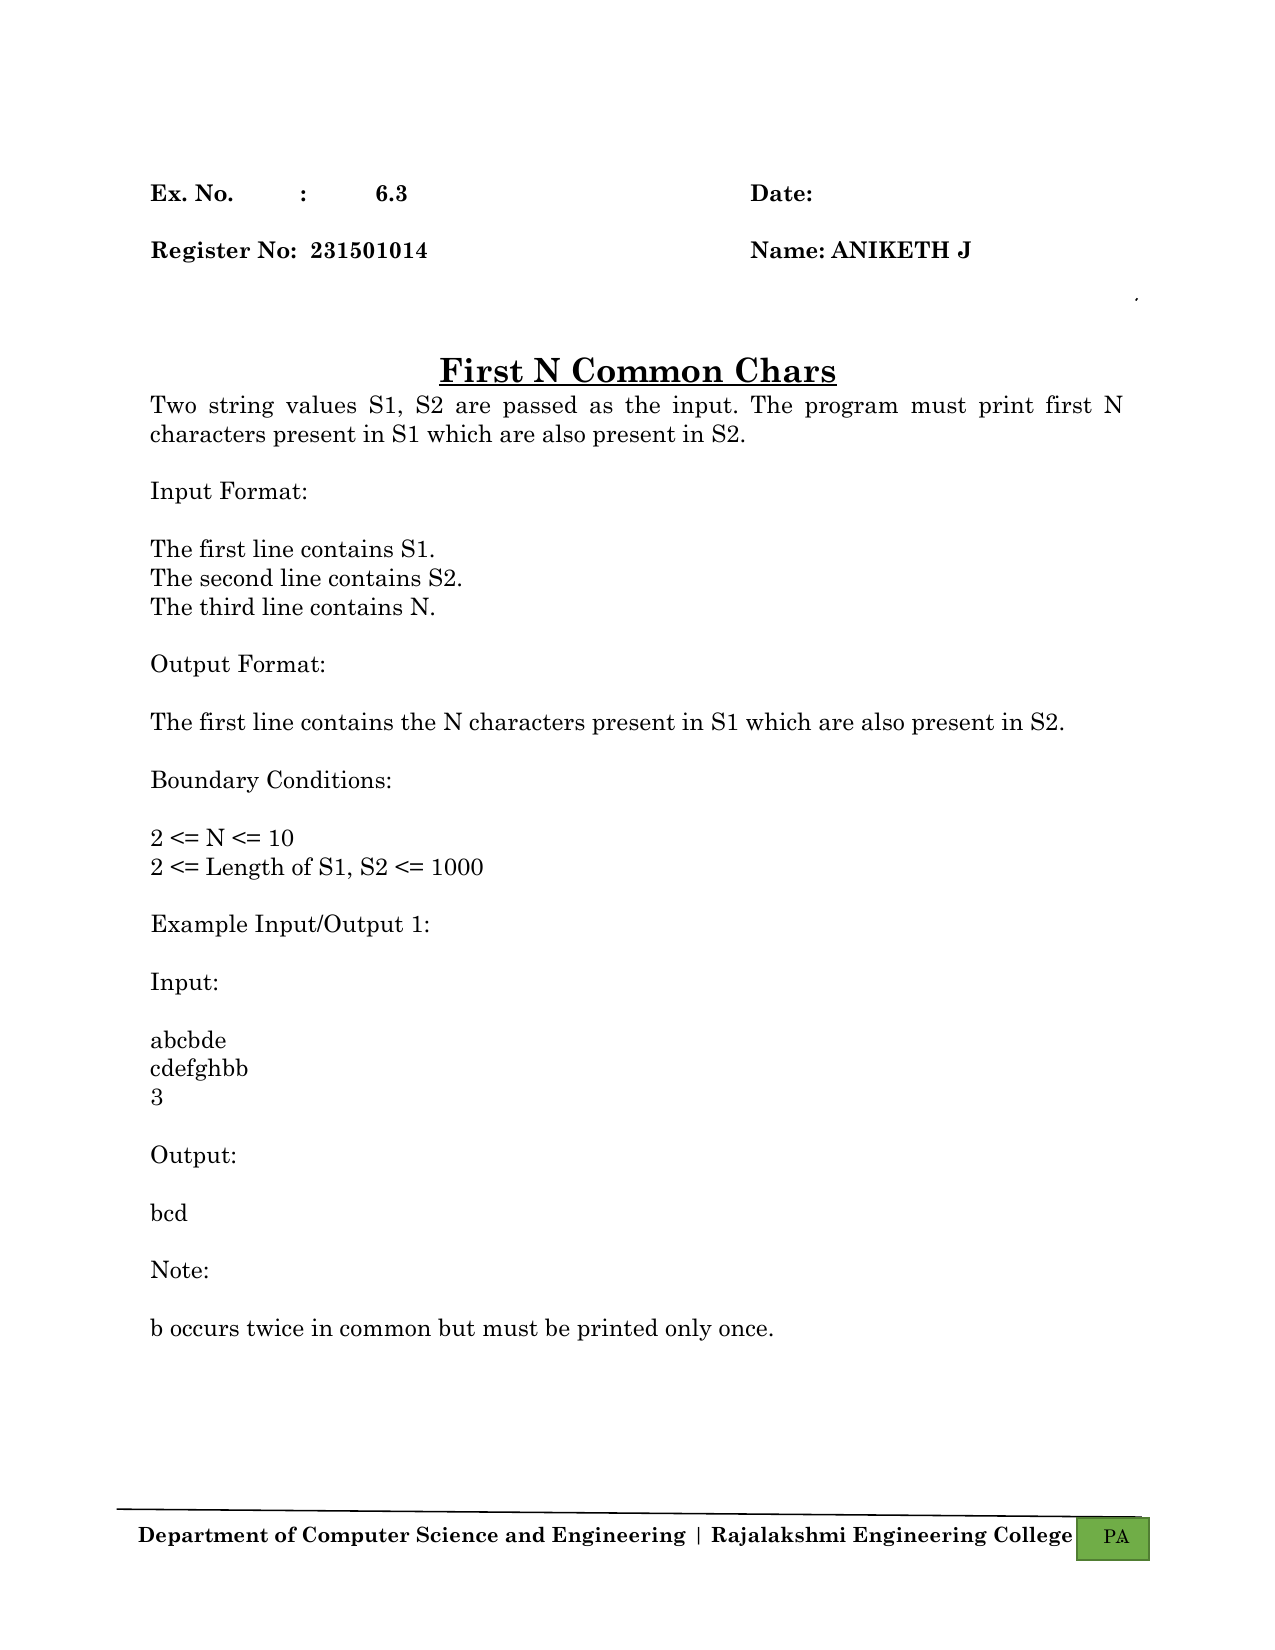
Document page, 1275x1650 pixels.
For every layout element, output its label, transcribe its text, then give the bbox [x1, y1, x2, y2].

text Example Input/Output 1: [150, 909, 1125, 938]
text Ex. No. : 6.3 Date: [150, 179, 1125, 207]
text First N Common Chars [150, 349, 1125, 389]
text Input Format: [150, 476, 1125, 505]
text 2 <= N <= 10 [150, 822, 1125, 851]
text Boundary Conditions: [150, 765, 1125, 793]
text The third line contains N. [150, 592, 1125, 620]
text Register No: 231501014 Name: ANIKETH J [150, 236, 1125, 263]
text bcd [150, 1197, 1125, 1226]
text abcbde [150, 1024, 1125, 1053]
text Output: [150, 1140, 1125, 1169]
text 2 <= Length of S1, S2 <= 1000 [150, 851, 1125, 880]
text 3 [150, 1082, 1125, 1111]
text The first line contains S1. [150, 534, 1125, 563]
text cdefghbb [150, 1053, 1125, 1082]
text The second line contains S2. [150, 563, 1125, 592]
text The first line contains the N characters present in S1 which are also present in S2. [150, 707, 1125, 736]
text Input: [150, 967, 1125, 996]
text b occurs twice in common but must be printed only once. [150, 1313, 1125, 1342]
text Note: [150, 1255, 1125, 1284]
text Output Format: [150, 649, 1125, 678]
text Two string values S1, S2 are passed as the input. The program must print first N characters present in S1 which are also present in S2. [150, 389, 1125, 447]
